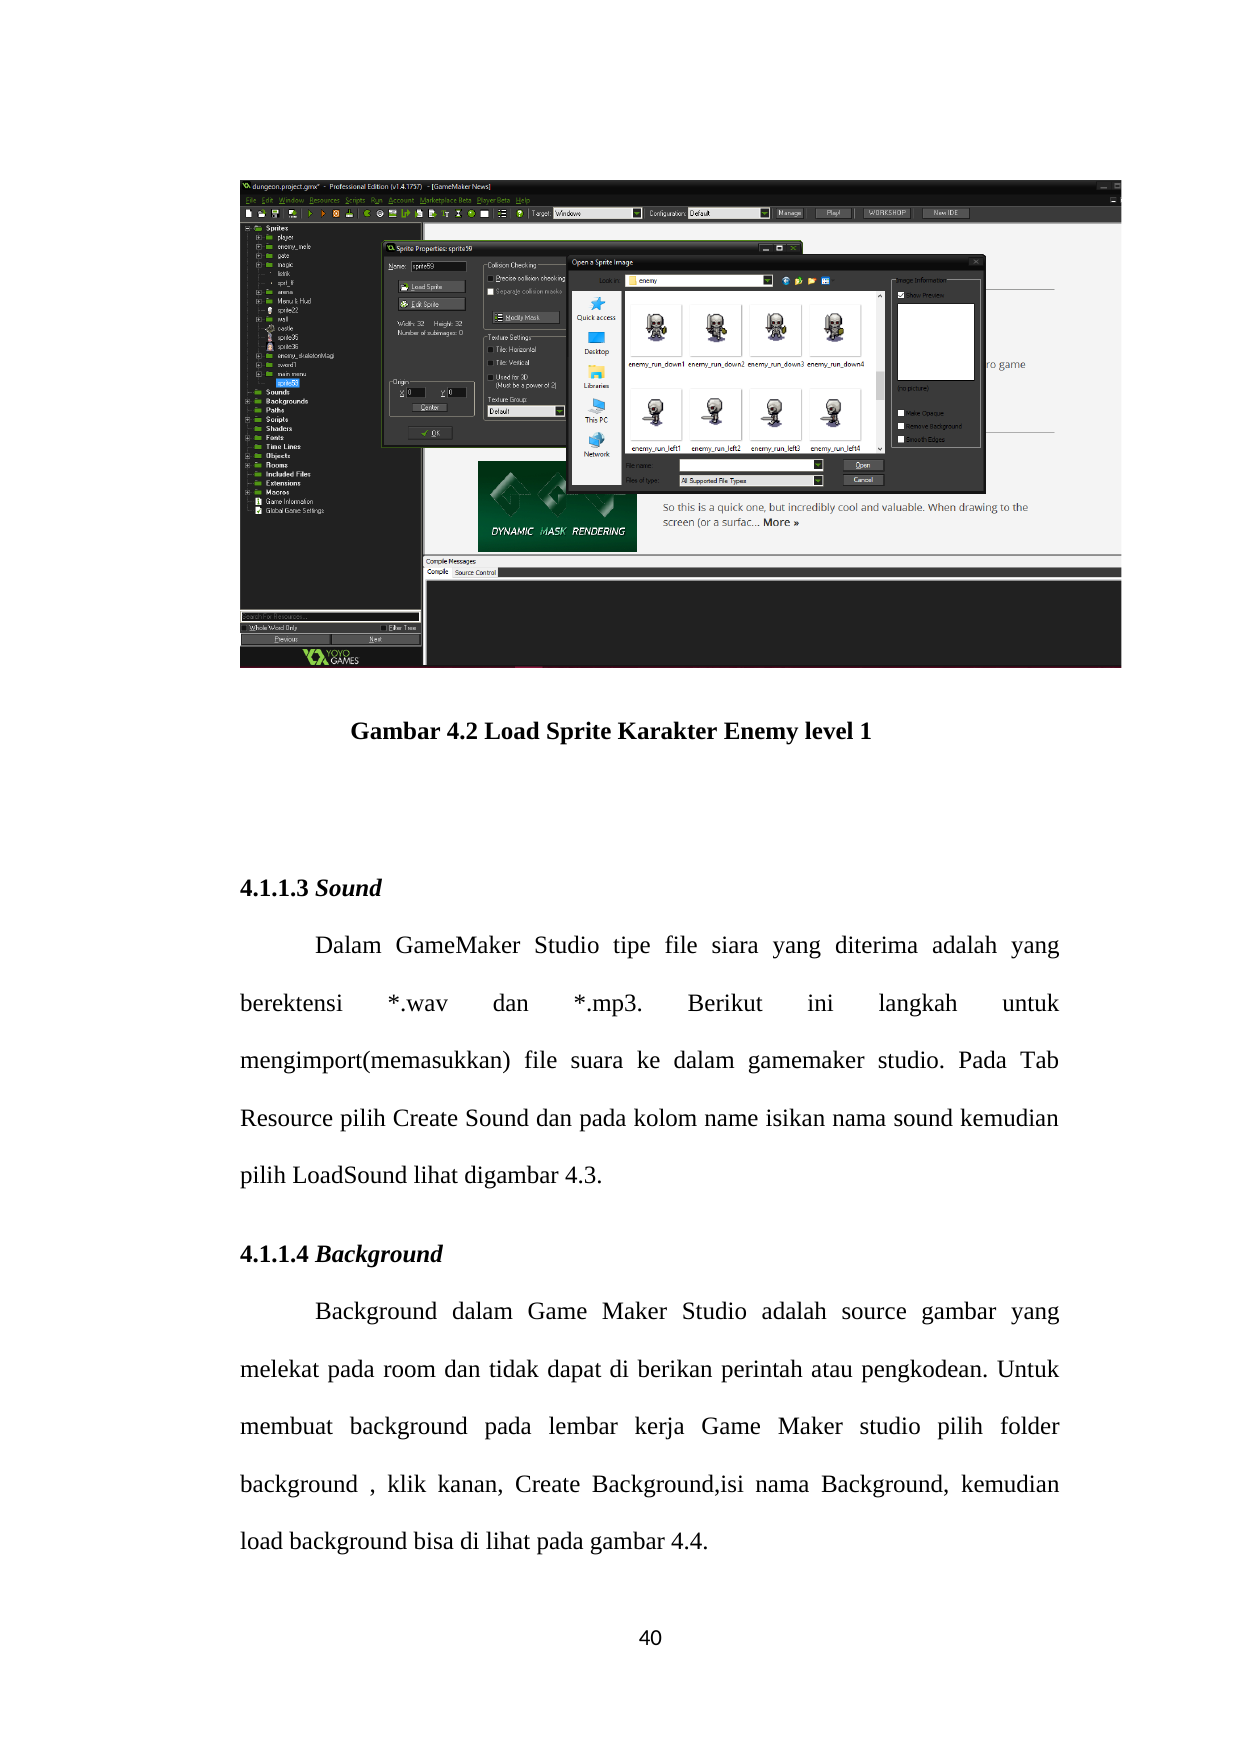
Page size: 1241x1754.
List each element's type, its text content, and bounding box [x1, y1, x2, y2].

text Gambar 4.2 Load Sprite Karakter Enemy level 1 [240, 716, 1060, 745]
picture [240, 180, 1122, 668]
text Background dalam Game Maker Studio adalah source gambar yang melekat pada room dan tidak dapat di berikan perintah atau pengkodean. Untuk membuat background pada lembar kerja Game Maker studio pilih folder background , klik kanan, Create Background,isi nama Background, kemudian load background bisa di lihat pada gambar 4.4. [240, 1296, 1060, 1555]
subtitle 4.1.1.4 Background [240, 1239, 1060, 1268]
text Dalam GameMaker Studio tipe file siara yang diterima adalah yang berektensi *.wav dan *.mp3. Berikut ini langkah untuk mengimport(memasukkan) file suara ke dalam gamemaker studio. Pada Tab Resource pilih Create Sound dan pada kolom name isikan nama sound kemudian pilih LoadSound lihat digambar 4.3. [240, 931, 1060, 1189]
subtitle 4.1.1.3 Sound [240, 873, 1060, 902]
